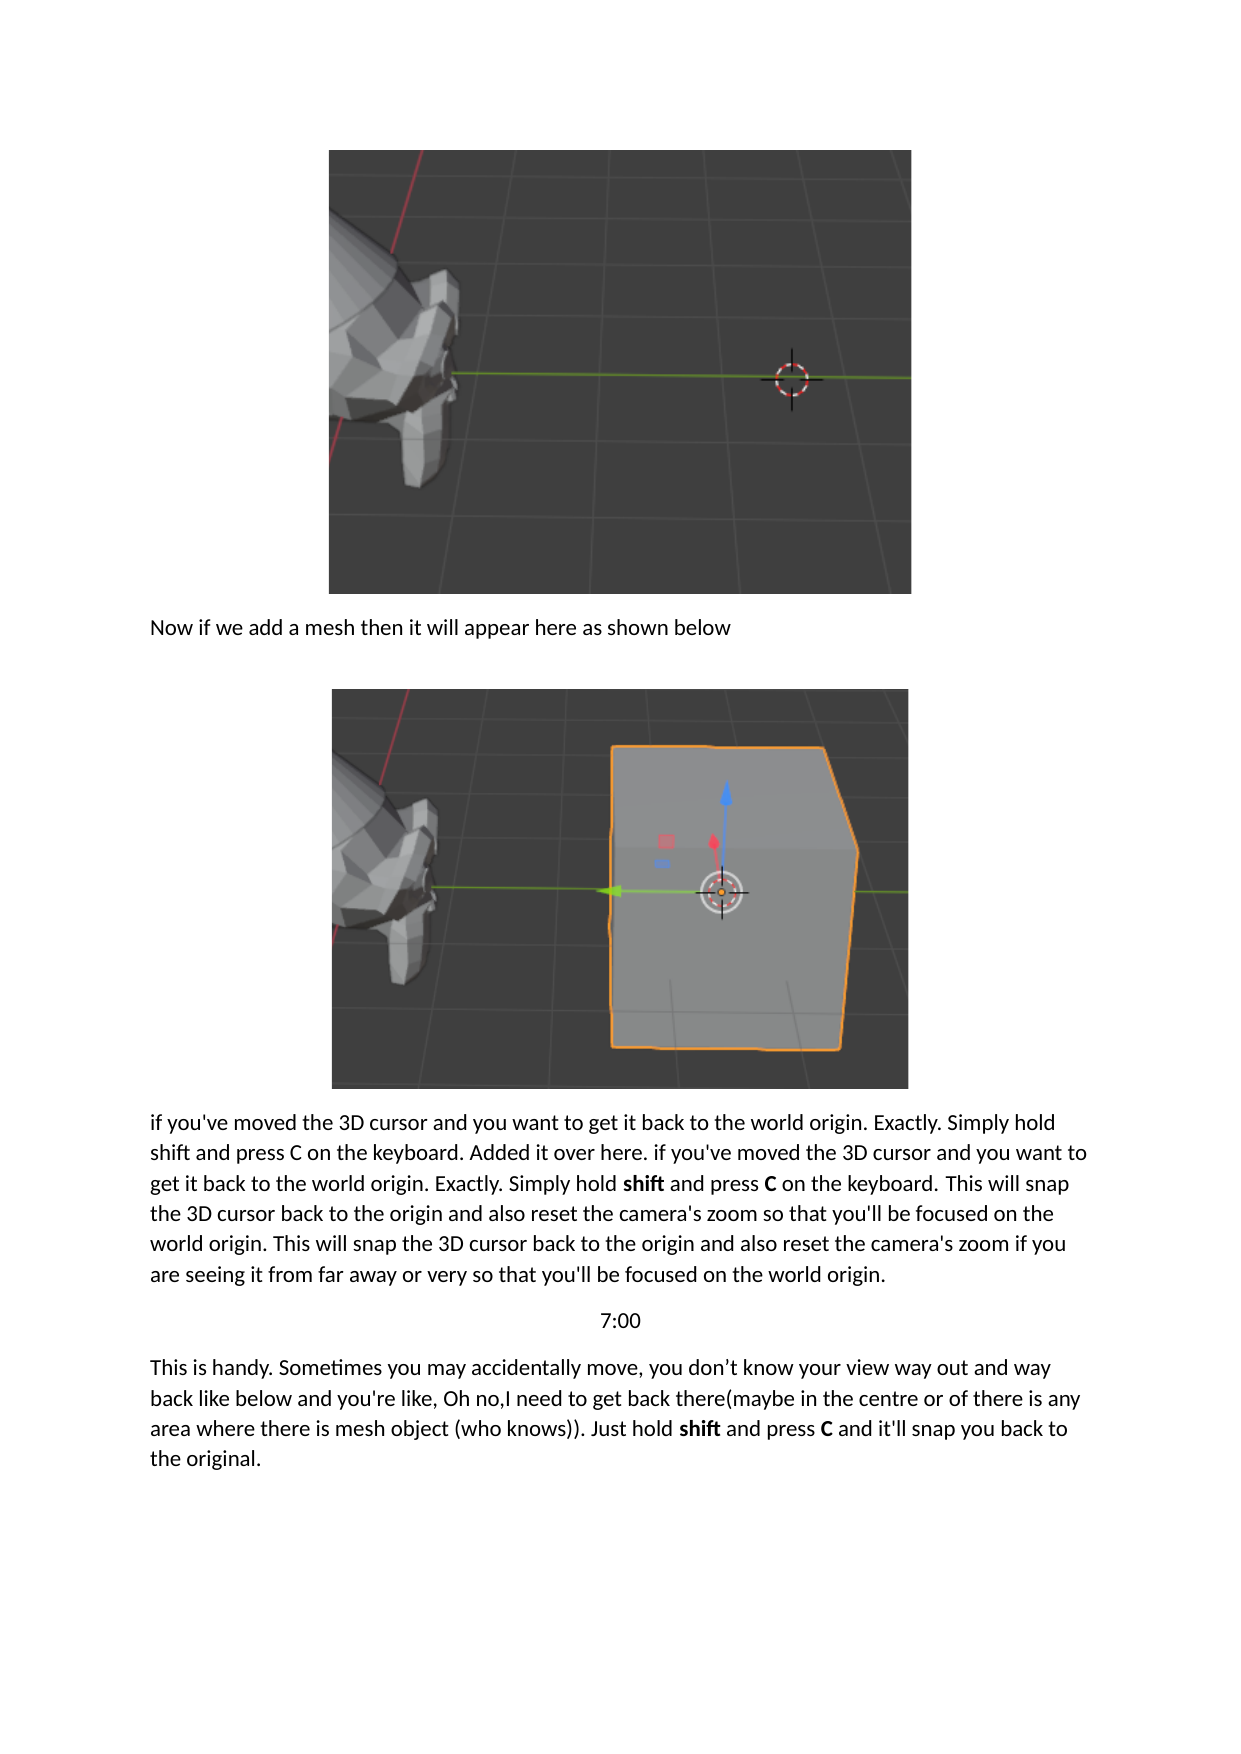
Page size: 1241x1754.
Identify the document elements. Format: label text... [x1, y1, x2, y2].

text 7:00 [150, 1307, 1090, 1335]
text Now if we add a mesh then it will appear here as shown below [150, 613, 1090, 641]
text This is handy. Sometimes you may accidentally move, you don’t know your view way out and way back like below and you're like, Oh no,I need to get back there(maybe in the centre or of there is any area where there is mesh object (who knows)). Just hold shift and press C and it'll snap you back to the original. [150, 1353, 1090, 1472]
picture [331, 689, 909, 1089]
text if you've moved the 3D cursor and you want to get it back to the world origin. Exactly. Simply hold shift and press C on the keyboard. Added it over here. if you've moved the 3D cursor and you want to get it back to the world origin. Exactly. Simply hold shift and press C on the keyboard. This will snap the 3D cursor back to the origin and also reset the camera's zoom so that you'll be focused on the world origin. This will snap the 3D cursor back to the origin and also reset the camera's zoom if you are seeing it from far away or very so that you'll be focused on the world origin. [150, 1108, 1090, 1288]
picture [328, 150, 912, 594]
